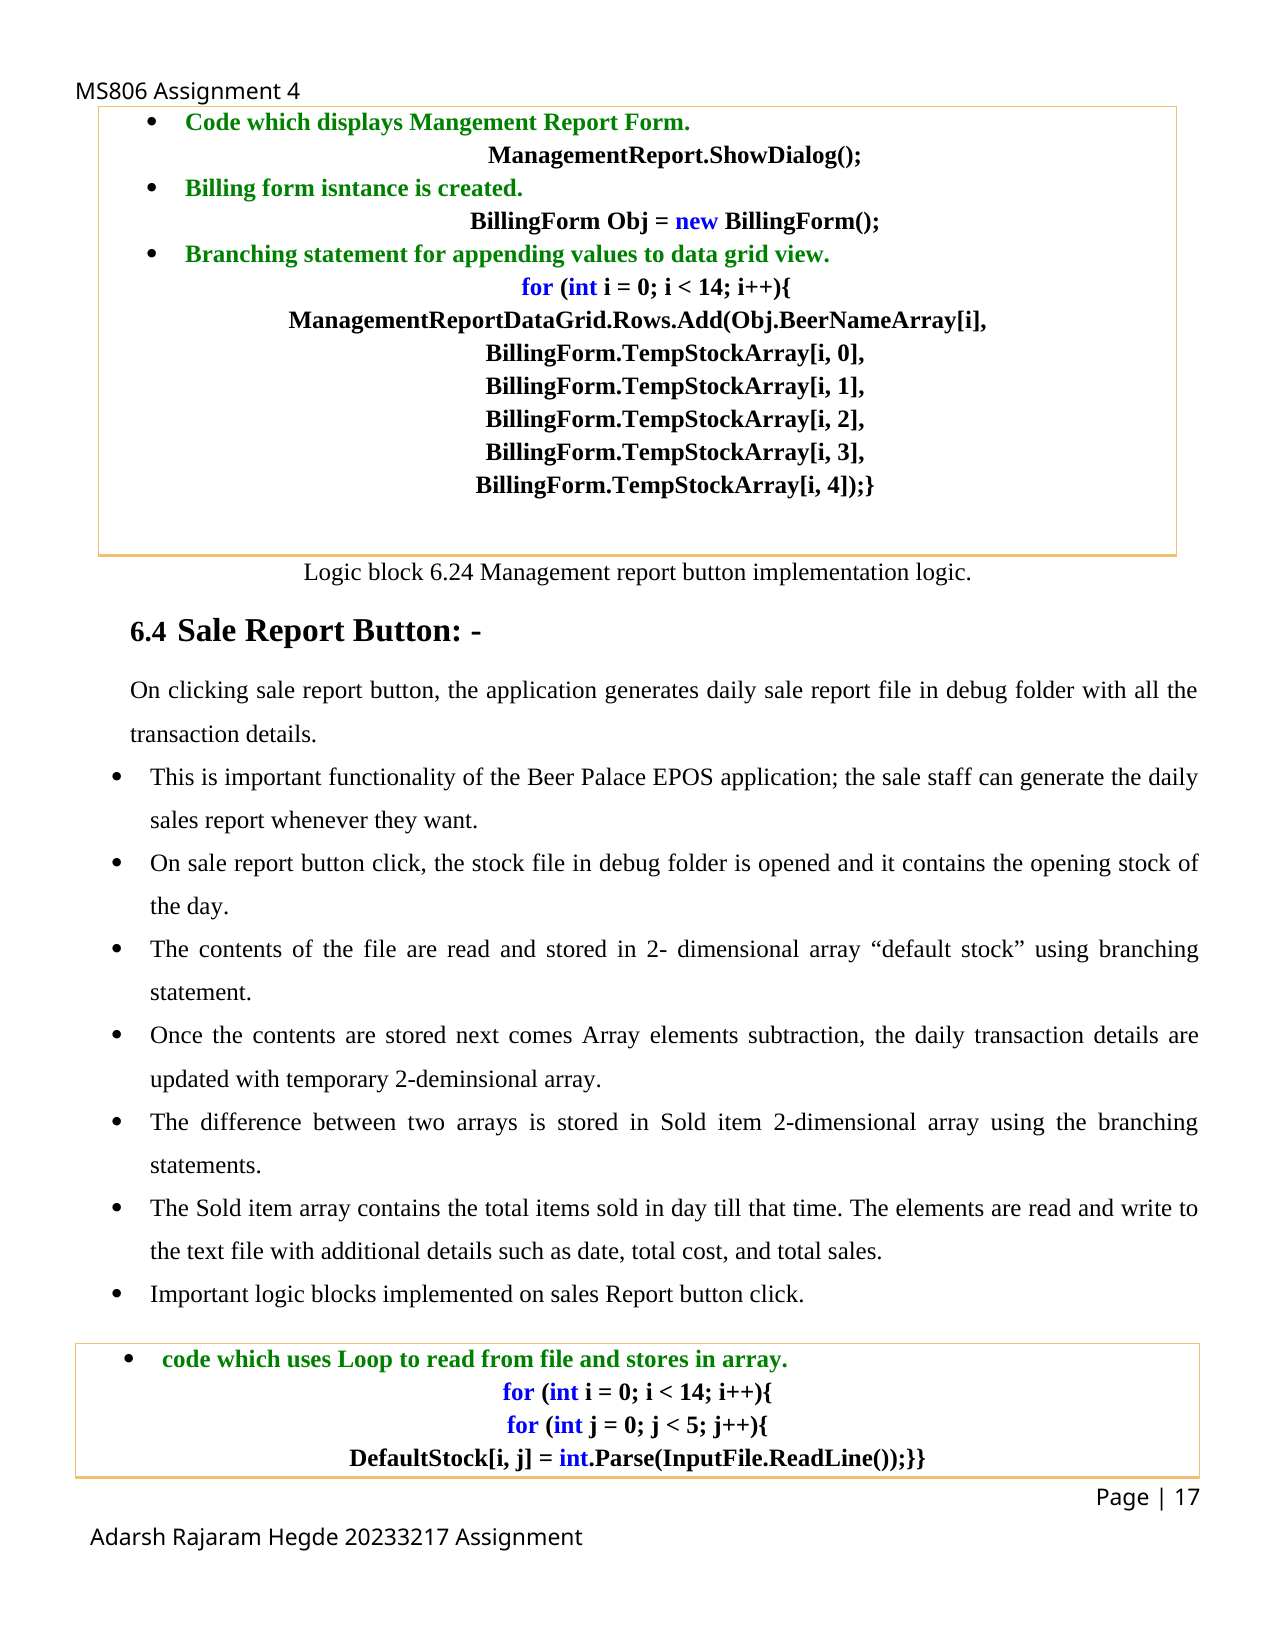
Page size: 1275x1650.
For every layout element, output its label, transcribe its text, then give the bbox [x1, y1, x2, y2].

list The contents of the file are read and stored in 2- dimensional array “default stock” using branching statement. [112, 934, 1200, 1006]
list The difference between two arrays is stored in Sold item 2-dimensional array using the branching statements. [112, 1107, 1200, 1179]
list On sale report button click, the stock file in debug folder is opened and it contains the opening stock of the day. [112, 848, 1200, 920]
list Important logic blocks implemented on sales Report button click. [112, 1279, 1200, 1308]
list The Sold item array contains the total items sold in day till that time. The elements are read and write to the text file with additional details such as date, total cost, and total sales. [112, 1193, 1200, 1265]
list This is important functionality of the Beer Palace EPOS application; the sale staff can generate the daily sales report whenever they want. [112, 762, 1200, 834]
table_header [99, 107, 1176, 554]
text Logic block 6.24 Management report button implementation logic. [75, 557, 1200, 586]
list Sale Report Button: - [130, 611, 1200, 649]
text On clicking sale report button, the application generates daily sale report file in debug folder with all the transaction details. [130, 676, 1200, 747]
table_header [76, 1344, 1199, 1476]
list Once the contents are stored next comes Array elements subtraction, the daily transaction details are updated with temporary 2-deminsional array. [112, 1021, 1200, 1092]
